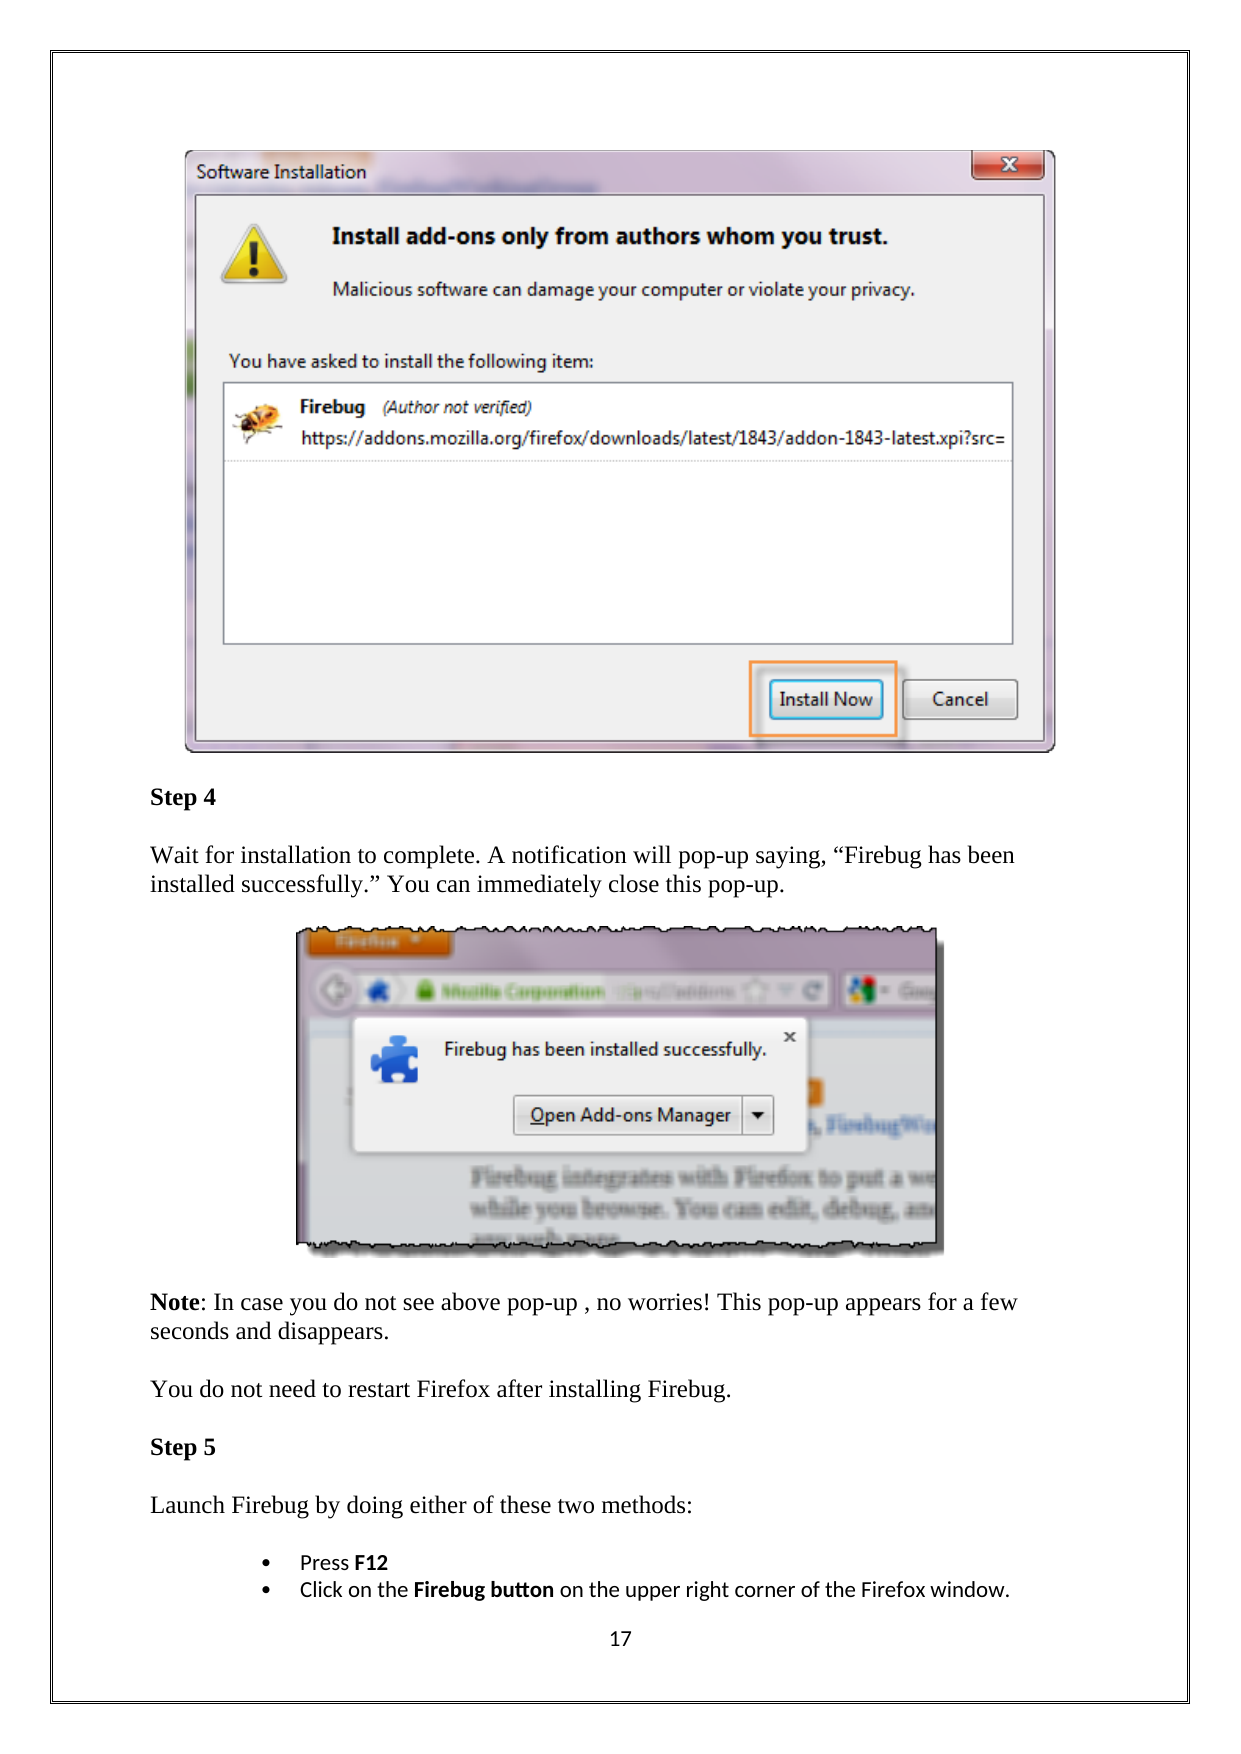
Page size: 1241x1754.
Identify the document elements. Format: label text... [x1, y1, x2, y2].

picture [184, 150, 1056, 753]
picture [296, 926, 945, 1258]
text Step 4 [150, 782, 1090, 811]
text Note: In case you do not see above pop-up , no worries! This pop-up appears for a few seconds and disappears. [150, 1287, 1090, 1345]
text Step 5 [150, 1432, 1090, 1461]
text Launch Firebug by doing either of these two methods: [150, 1490, 1090, 1518]
list Click on the Firebug button on the upper right corner of the Firefox window. [262, 1576, 1090, 1604]
text Wait for installation to complete. A notification will pop-up saying, “Firebug has been installed successfully.” You can immediately close this pop-up. [150, 840, 1090, 897]
text You do not need to restart Firefox after installing Firebug. [150, 1374, 1090, 1403]
list Press F12 [262, 1548, 1090, 1576]
